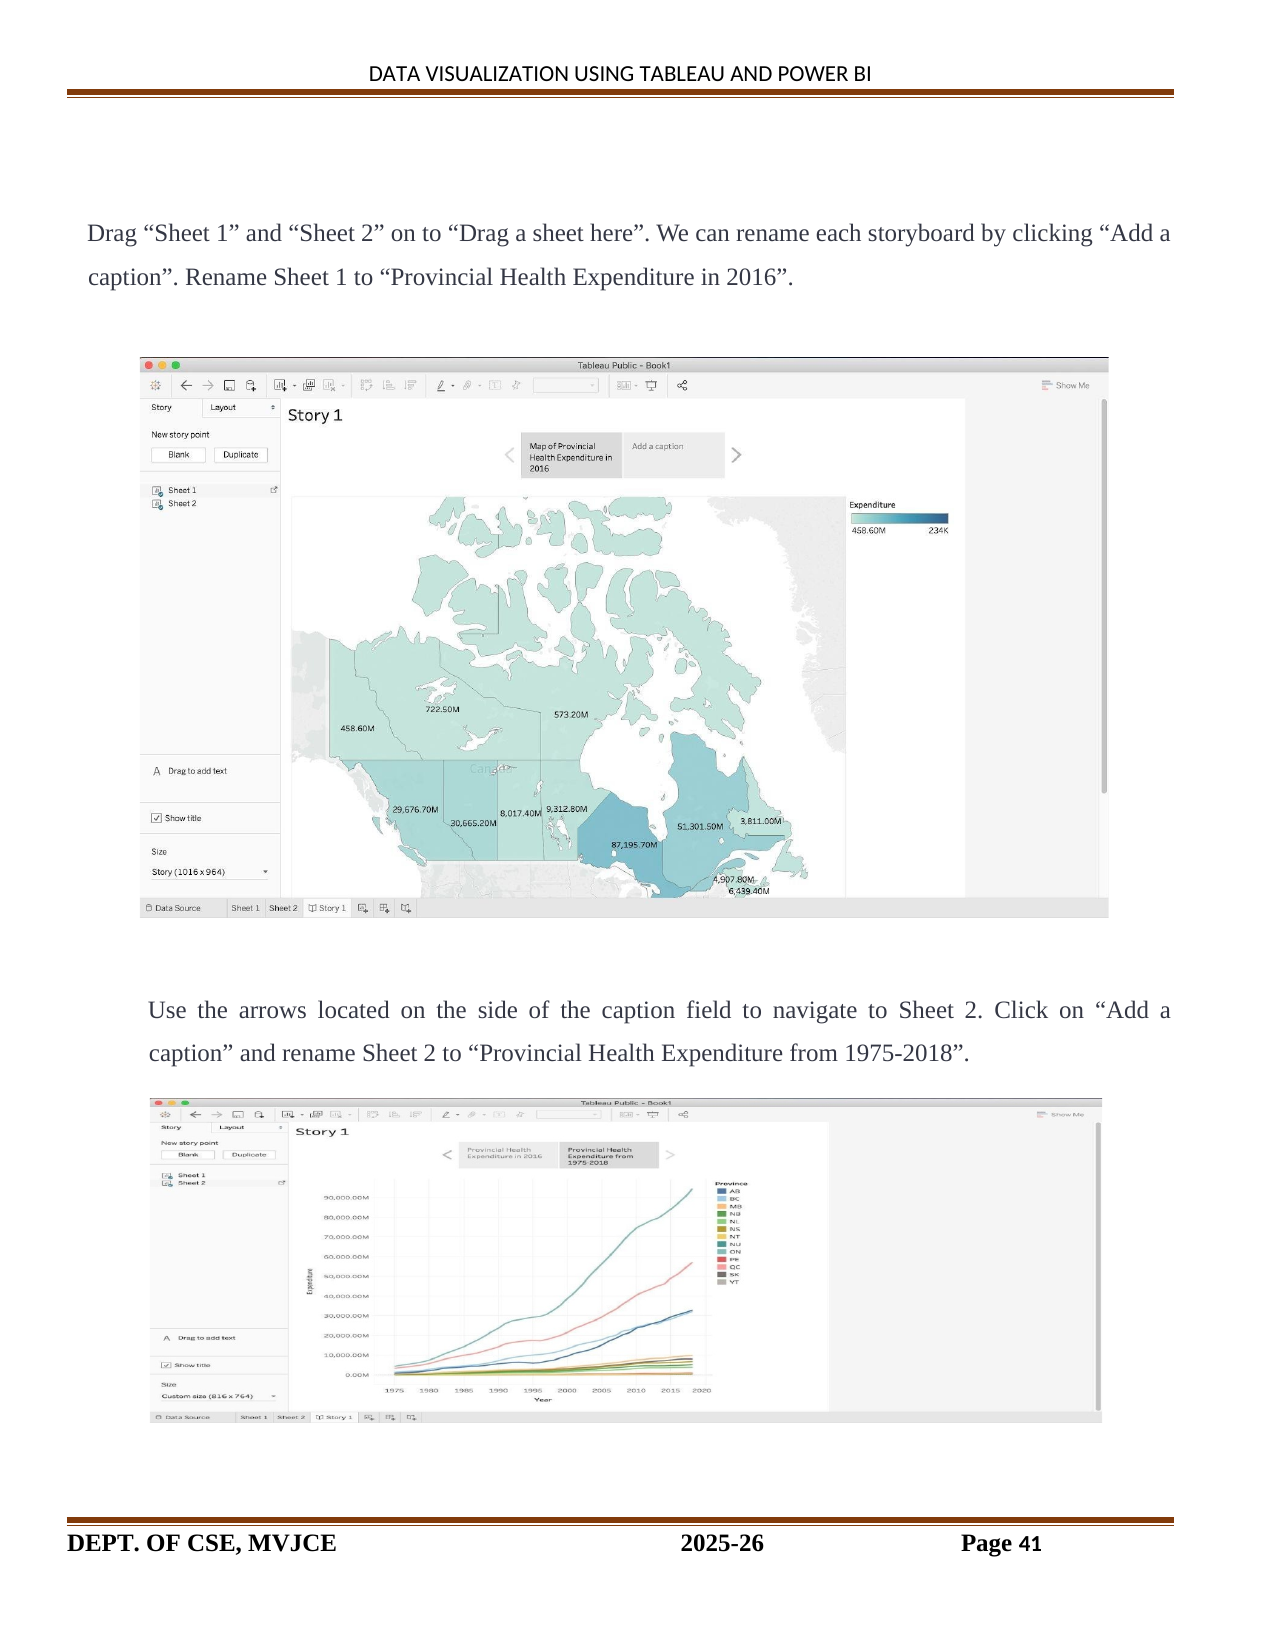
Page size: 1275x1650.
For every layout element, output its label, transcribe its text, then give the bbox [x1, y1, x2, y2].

text Use the arrows located on the side of the caption field to navigate to Sheet 2. Click on “Add a caption” and rename Sheet 2 to “Provincial Health Expenditure from 1975-2018”. [148, 995, 1172, 1067]
text Drag “Sheet 1” and “Sheet 2” on to “Drag a sheet here”. We can rename each storyboard by clicking “Add a caption”. Rename Sheet 1 to “Provincial Health Expenditure in 2016”. [87, 218, 1172, 290]
picture [149, 1098, 1103, 1423]
picture [139, 357, 1109, 918]
